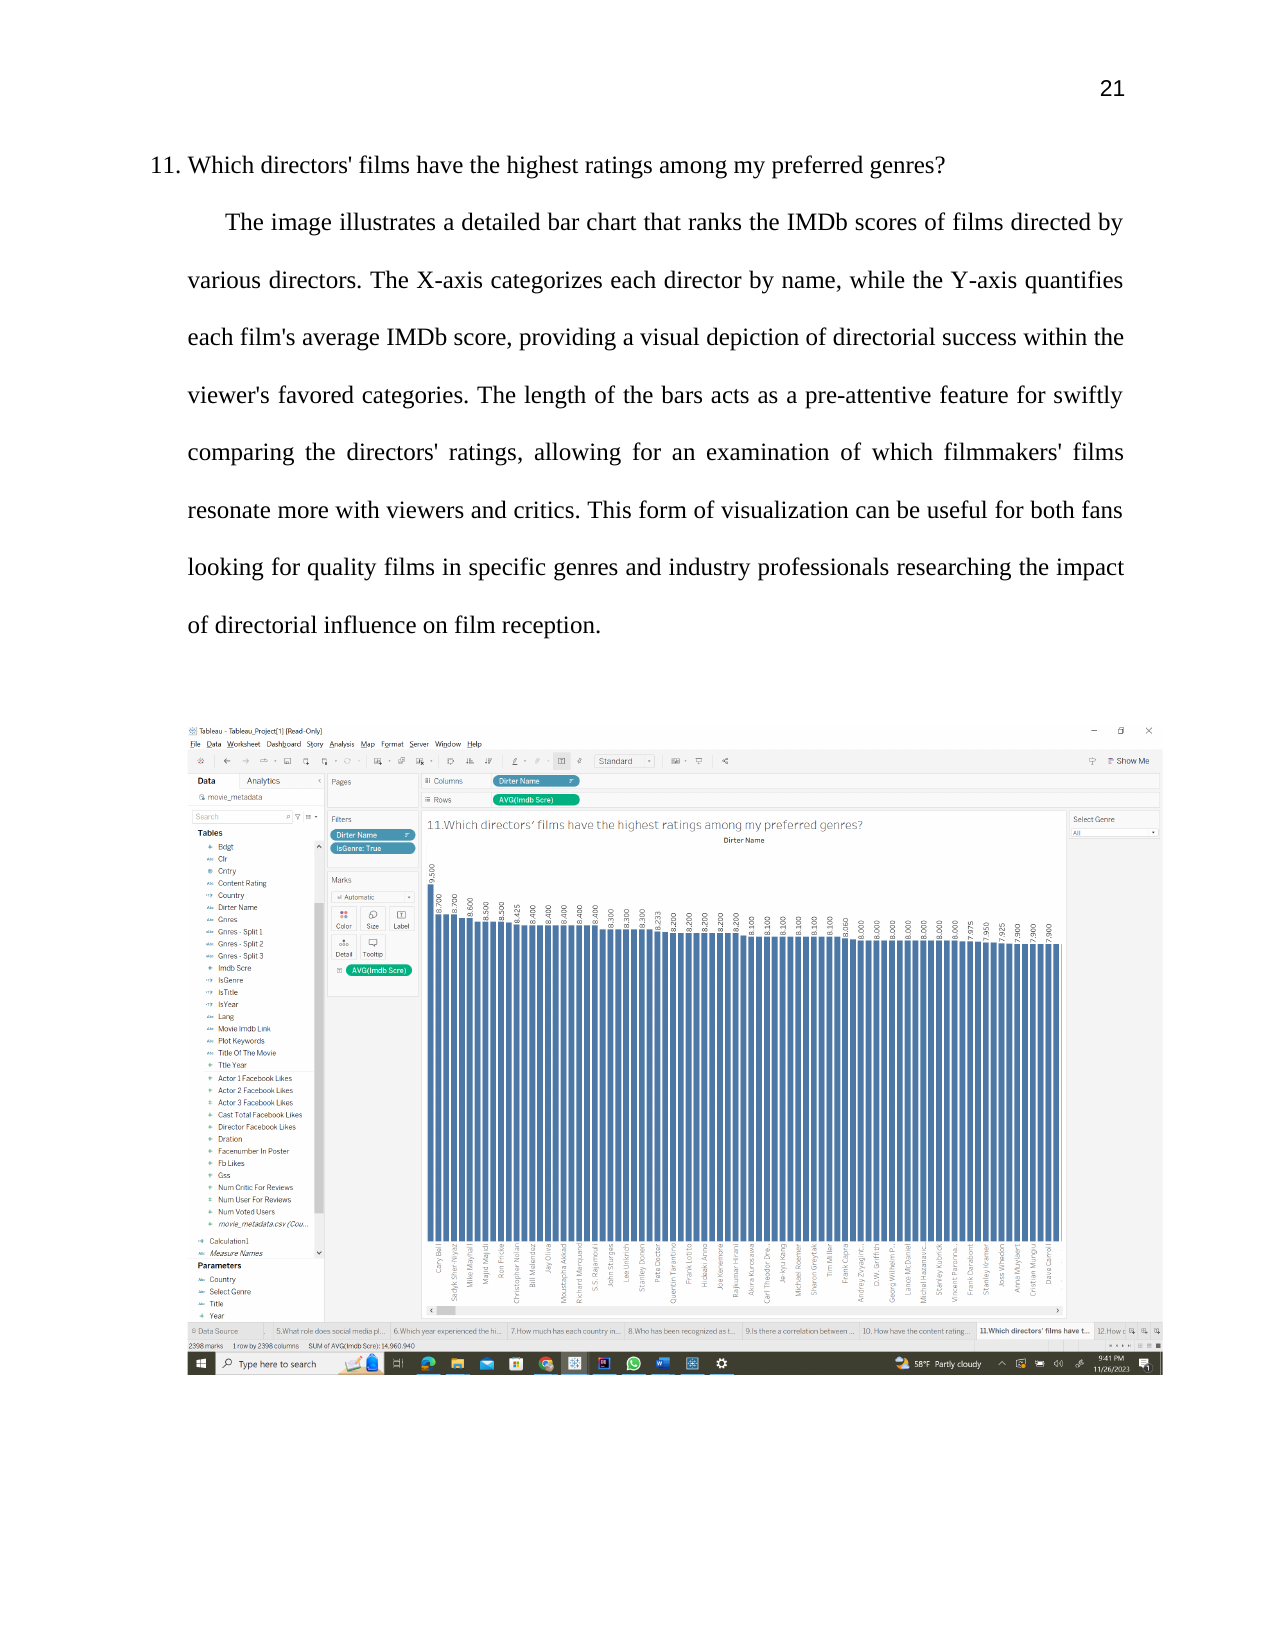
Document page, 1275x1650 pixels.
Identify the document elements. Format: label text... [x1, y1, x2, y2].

list The image illustrates a detailed bar chart that ranks the IMDb scores of films directed by various directors. The X-axis categorizes each director by name, while the Y-axis quantifies each film's average IMDb score, providing a visual depiction of directorial success within the viewer's favored categories. The length of the bars acts as a pre-attentive feature for swiftly comparing the directors' ratings, allowing for an examination of which filmmakers' films resonate more with viewers and critics. This form of visualization can be useful for both fans looking for quality films in specific genres and industry professionals researching the impact of directorial influence on film reception. [187, 207, 1125, 639]
list Which directors' films have the highest ratings among my preferred genres? [150, 150, 1125, 179]
picture [187, 725, 1163, 1375]
